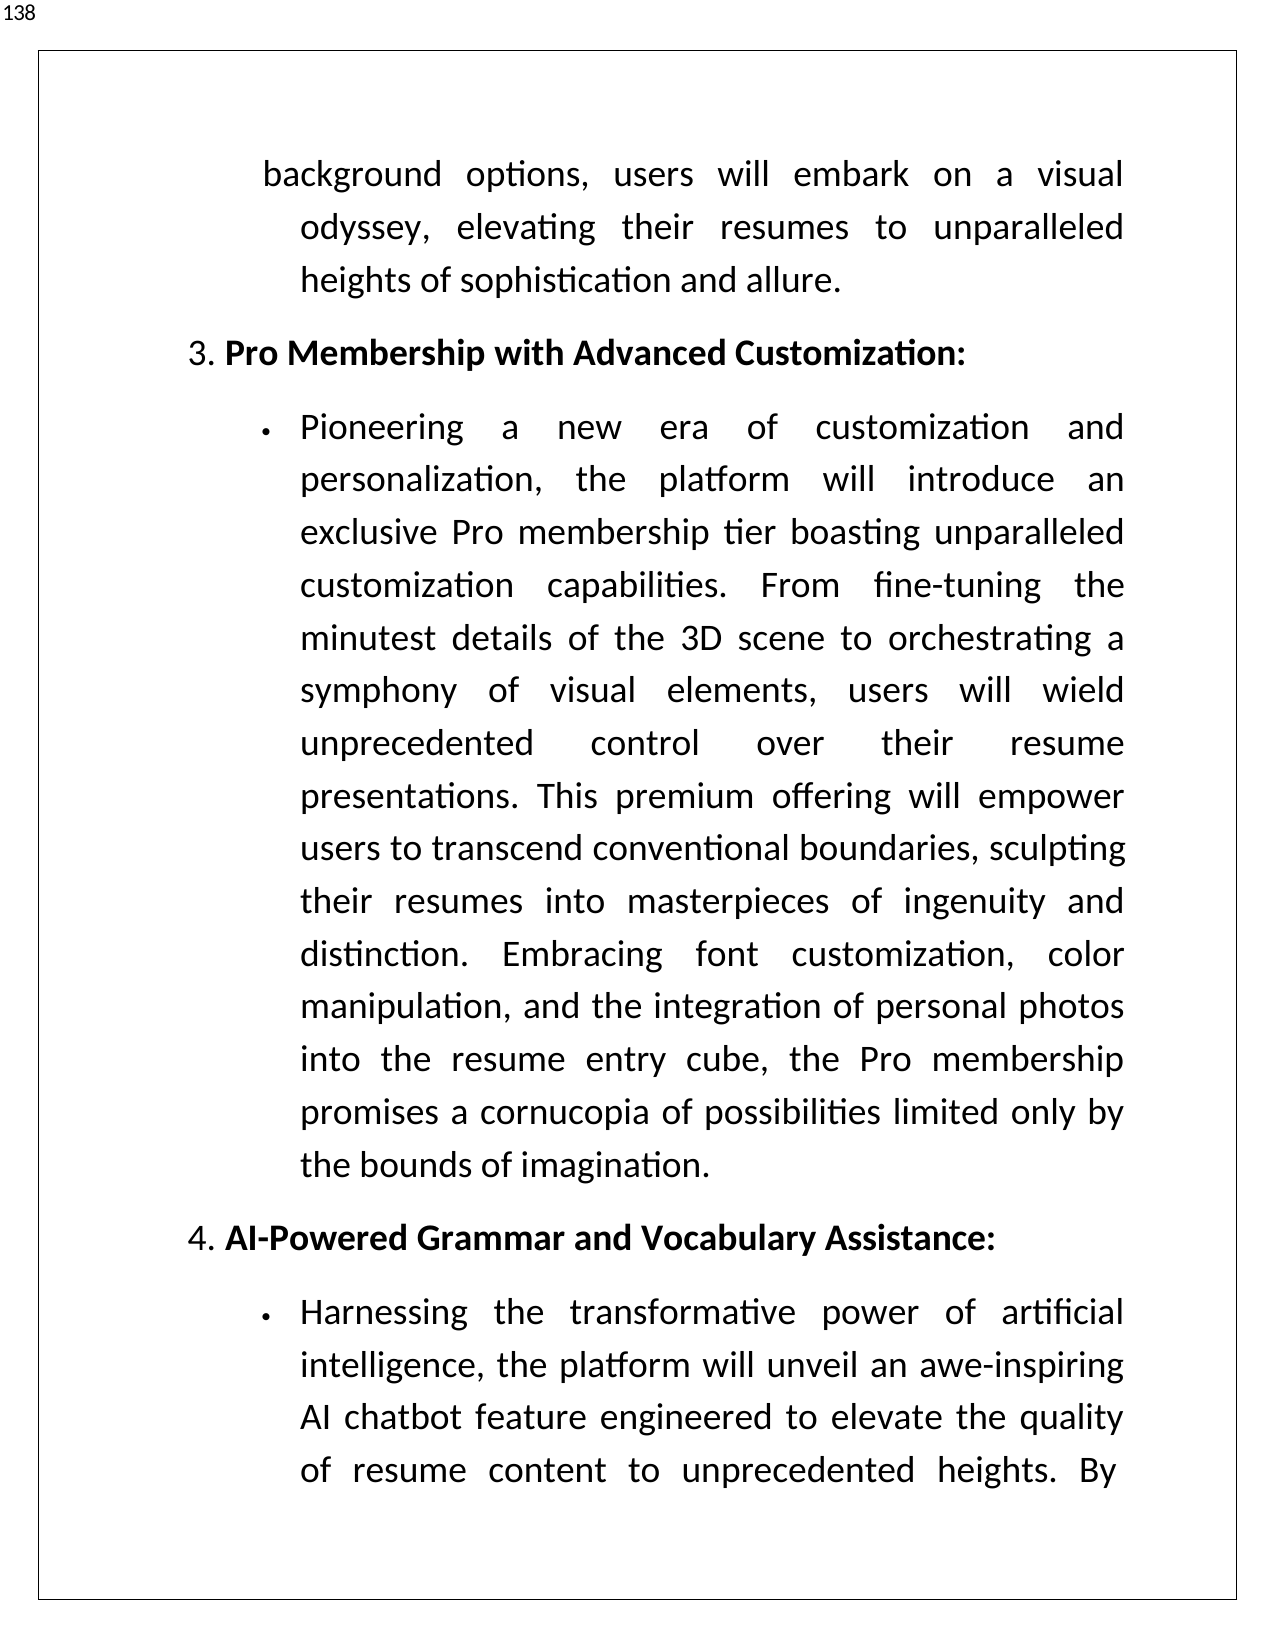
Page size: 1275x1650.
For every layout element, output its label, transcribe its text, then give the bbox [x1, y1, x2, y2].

subtitle Pro Membership with Advanced Customization: [187, 329, 1236, 375]
list Harnessing the transformative power of artificial intelligence, the platform will unveil an awe-inspiring AI chatbot feature engineered to elevate the quality of resume content to unprecedented heights. By [262, 1288, 1125, 1492]
subtitle AI-Powered Grammar and Vocabulary Assistance: [187, 1214, 1236, 1260]
list Pioneering a new era of customization and personalization, the platform will introduce an exclusive Pro membership tier boasting unparalleled customization capabilities. From fine-tuning the minutest details of the 3D scene to orchestrating a symphony of visual elements, users will wield unprecedented control over their resume presentations. This premium offering will empower users to transcend conventional boundaries, sculpting their resumes into masterpieces of ingenuity and distinction. Embracing font customization, color manipulation, and the integration of personal photos into the resume entry cube, the Pro membership promises a cornucopia of possibilities limited only by the bounds of imagination. [262, 403, 1126, 1186]
text background options, users will embark on a visual odyssey, elevating their resumes to unparalleled heights of sophistication and allure. [262, 150, 1125, 301]
